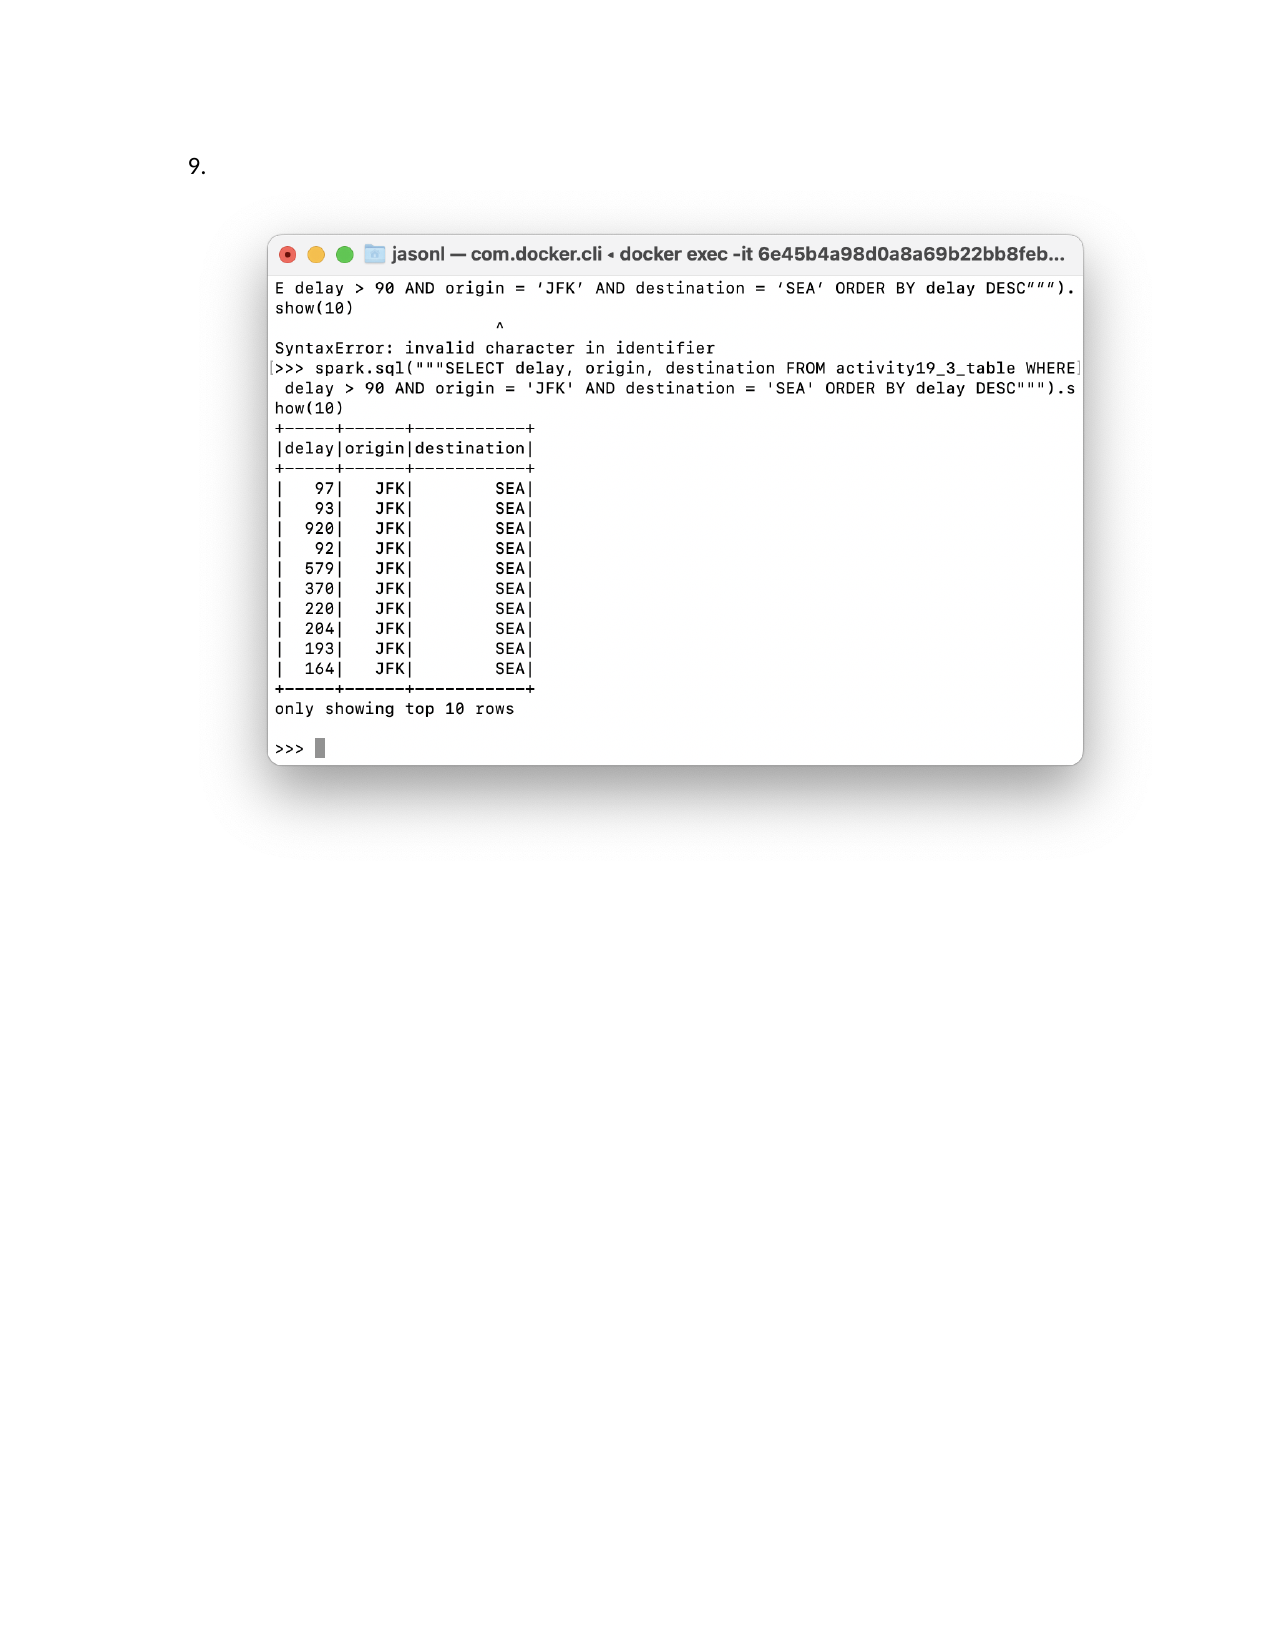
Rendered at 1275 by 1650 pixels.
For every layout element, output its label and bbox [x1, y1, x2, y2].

picture [187, 180, 1163, 871]
